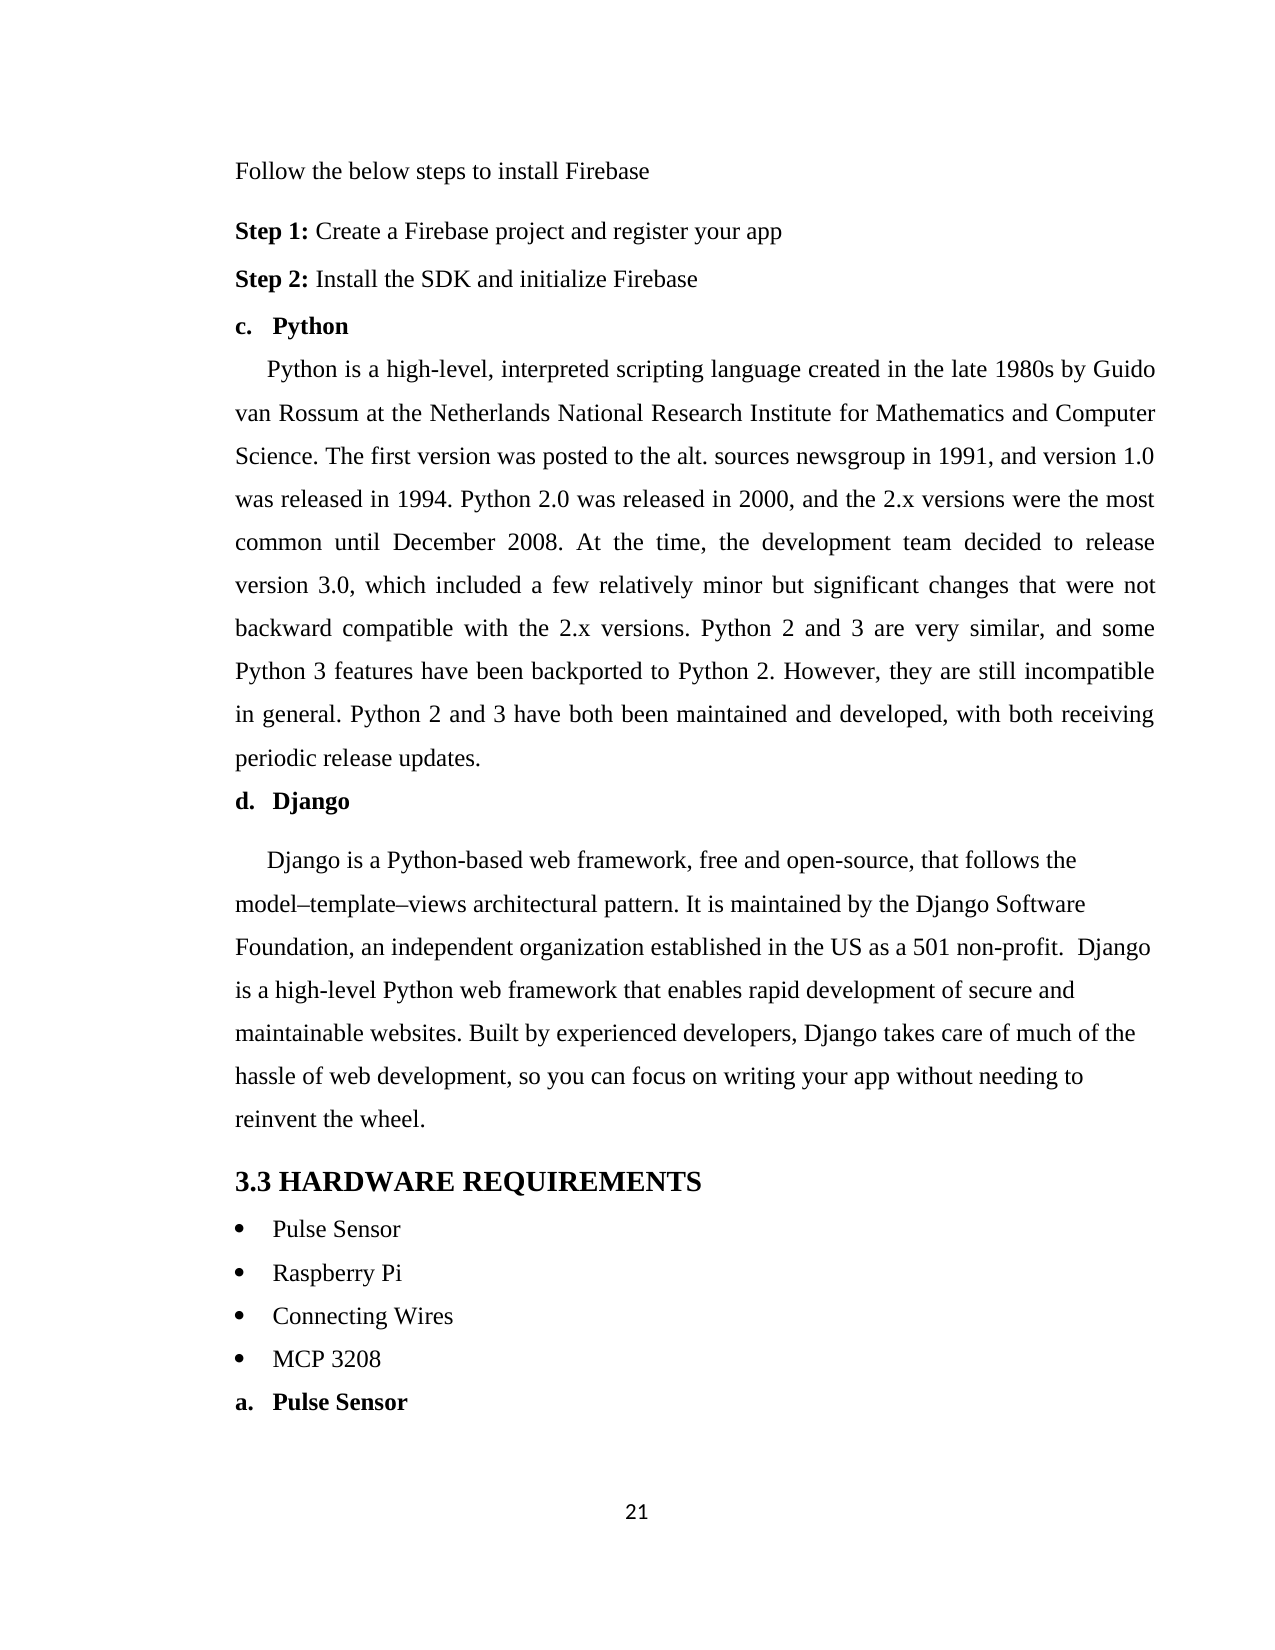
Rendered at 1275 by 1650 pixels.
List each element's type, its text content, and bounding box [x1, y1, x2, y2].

text Django is a Python-based web framework, free and open-source, that follows the model–template–views architectural pattern. It is maintained by the Django Software Foundation, an independent organization established in the US as a 501 non-profit. Django is a high-level Python web framework that enables rapid development of secure and maintainable websites. Built by experienced developers, Django takes care of much of the hassle of web development, so you can focus on writing your app without needing to reinvent the wheel. [235, 846, 1156, 1133]
list MCP 3208 [235, 1344, 1156, 1373]
text Step 2: Install the SDK and initialize Firebase [235, 264, 1156, 292]
list Connecting Wires [235, 1301, 1156, 1329]
list Python [235, 311, 1156, 340]
list Follow the below steps to install Firebase [235, 156, 1156, 185]
list 3.3 HARDWARE REQUIREMENTS [235, 1164, 1156, 1198]
list Pulse Sensor [235, 1214, 1156, 1243]
list Pulse Sensor [235, 1387, 1156, 1416]
list Python is a high-level, interpreted scripting language created in the late 1980s by Guido van Rossum at the Netherlands National Research Institute for Mathematics and Computer Science. The first version was posted to the alt. sources newsgroup in 1991, and version 1.0 was released in 1994. Python 2.0 was released in 2000, and the 2.x versions were the most common until December 2008. At the time, the development team decided to release version 3.0, which included a few relatively minor but significant changes that were not backward compatible with the 2.x versions. Python 2 and 3 are very similar, and some Python 3 features have been backported to Python 2. However, they are still incompatible in general. Python 2 and 3 have both been maintained and developed, with both receiving periodic release updates. [235, 354, 1156, 771]
list Django [235, 786, 1156, 814]
text Step 1: Create a Firebase project and register your app [235, 216, 1156, 245]
list Raspberry Pi [235, 1258, 1156, 1286]
